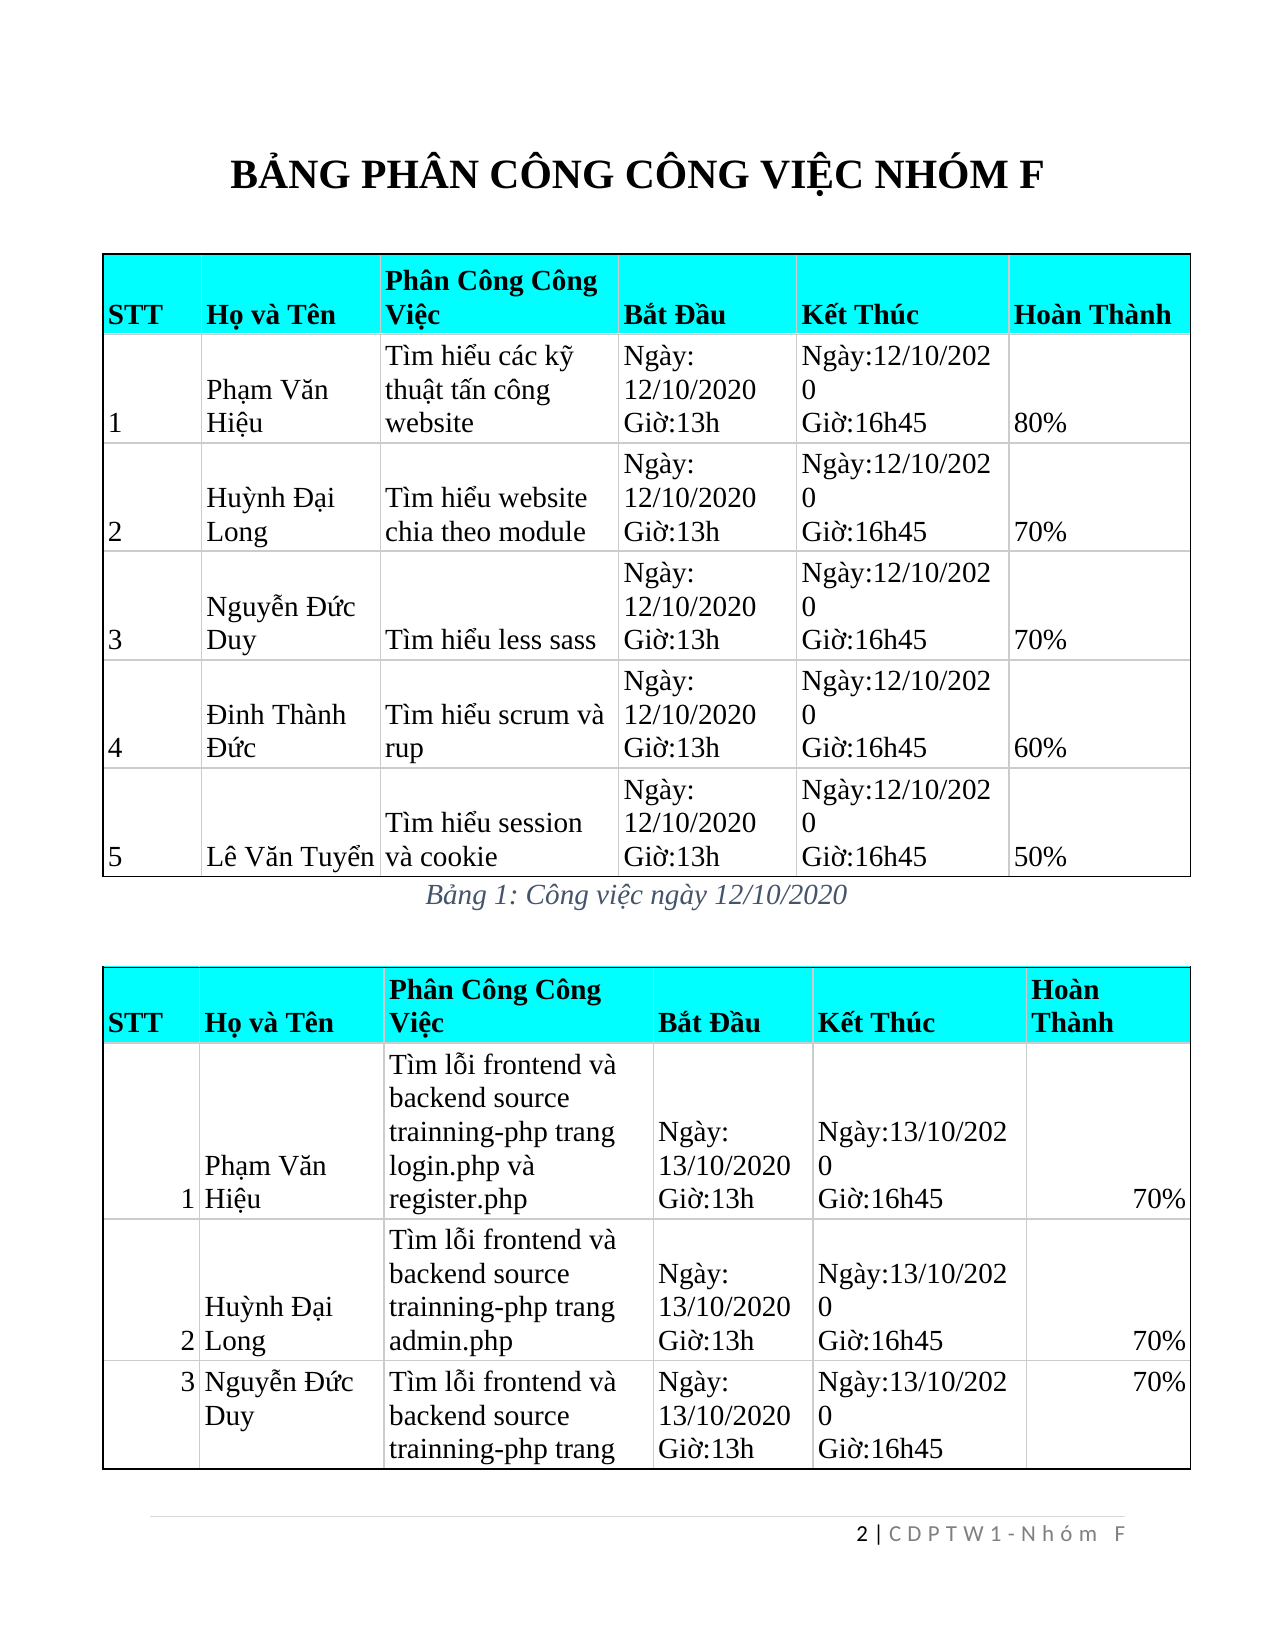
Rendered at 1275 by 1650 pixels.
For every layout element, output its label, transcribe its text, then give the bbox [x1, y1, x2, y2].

table_cell Nguyễn Đức Duy [202, 552, 380, 659]
table_cell 1 [104, 335, 201, 442]
table_cell Huỳnh Đại Long [200, 1220, 383, 1360]
table_cell 3 [104, 1361, 199, 1468]
table_cell 50% [1010, 769, 1190, 876]
table_cell Ngày: 13/10/2020 Giờ:13h [654, 1044, 812, 1218]
table_header Họ và Tên [202, 255, 380, 333]
table_header Phân Công Công Việc [381, 255, 618, 333]
table_cell Đinh Thành Đức [202, 661, 380, 767]
table_cell 70% [1010, 444, 1190, 550]
table_cell Ngày: 12/10/2020 Giờ:13h [619, 661, 796, 767]
table_cell 60% [1010, 661, 1190, 767]
table_cell Tìm lỗi frontend và backend source trainning-php trang admin.php [385, 1220, 653, 1360]
table_cell Ngày: 12/10/2020 Giờ:13h [619, 769, 796, 876]
table_cell Tìm hiểu website chia theo module [381, 444, 618, 550]
table_cell Tìm hiểu các kỹ thuật tấn công website [381, 335, 618, 442]
table_header Kết Thúc [797, 255, 1008, 333]
table_header Hoàn Thành [1010, 255, 1190, 333]
table_cell Ngày: 13/10/2020 Giờ:13h [654, 1220, 812, 1360]
table_header STT [104, 255, 201, 333]
text BẢNG PHÂN CÔNG CÔNG VIỆC NHÓM F [150, 150, 1125, 198]
table_cell Huỳnh Đại Long [202, 444, 380, 550]
table_cell Ngày:12/10/2020 Giờ:16h45 [797, 335, 1008, 442]
table_cell Ngày:12/10/2020 Giờ:16h45 [797, 769, 1008, 876]
table_cell Ngày:12/10/2020 Giờ:16h45 [797, 552, 1008, 659]
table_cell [654, 1361, 812, 1468]
table_header Họ và Tên [200, 968, 383, 1042]
table_cell 1 [104, 1044, 199, 1218]
table_cell Ngày:12/10/2020 Giờ:16h45 [797, 444, 1008, 550]
table_cell Tìm hiểu session và cookie [381, 769, 618, 876]
table_cell 70% [1027, 1220, 1190, 1360]
table_header Bắt Đầu [654, 968, 812, 1042]
table_cell 70% [1027, 1361, 1190, 1468]
table_cell Ngày: 12/10/2020 Giờ:13h [619, 552, 796, 659]
table_header Phân Công Công Việc [385, 968, 653, 1042]
table_cell 2 [104, 1220, 199, 1360]
table_cell 2 [104, 444, 201, 550]
table_cell Tìm hiểu less sass [381, 552, 618, 659]
table_cell Ngày:13/10/2020 Giờ:16h45 [814, 1044, 1026, 1218]
table_cell Tìm hiểu scrum và rup [381, 661, 618, 767]
table_cell Phạm Văn Hiệu [200, 1044, 383, 1218]
table_cell Ngày:12/10/2020 Giờ:16h45 [797, 661, 1008, 767]
table_cell 5 [104, 769, 201, 876]
table_cell Nguyễn Đức Duy [200, 1361, 383, 1468]
table_header STT [104, 968, 199, 1042]
table_cell 80% [1010, 335, 1190, 442]
table_cell Tìm lỗi frontend và backend source trainning-php trang login.php và register.php [385, 1044, 653, 1218]
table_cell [814, 1361, 1026, 1468]
table_header Kết Thúc [814, 968, 1026, 1042]
table_cell Ngày: 12/10/2020 Giờ:13h [619, 335, 796, 442]
table_cell Phạm Văn Hiệu [202, 335, 380, 442]
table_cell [385, 1361, 653, 1468]
table_cell Ngày: 12/10/2020 Giờ:13h [619, 444, 796, 550]
table_cell 4 [104, 661, 201, 767]
text Bảng 1: Công việc ngày 12/10/2020 [150, 877, 1125, 911]
table_cell 70% [1010, 552, 1190, 659]
table_cell 70% [1027, 1044, 1190, 1218]
table_cell 3 [104, 552, 201, 659]
table_cell Lê Văn Tuyển [202, 769, 380, 876]
table_header Bắt Đầu [619, 255, 796, 333]
table_header Hoàn Thành [1027, 968, 1190, 1042]
table_cell Ngày:13/10/2020 Giờ:16h45 [814, 1220, 1026, 1360]
